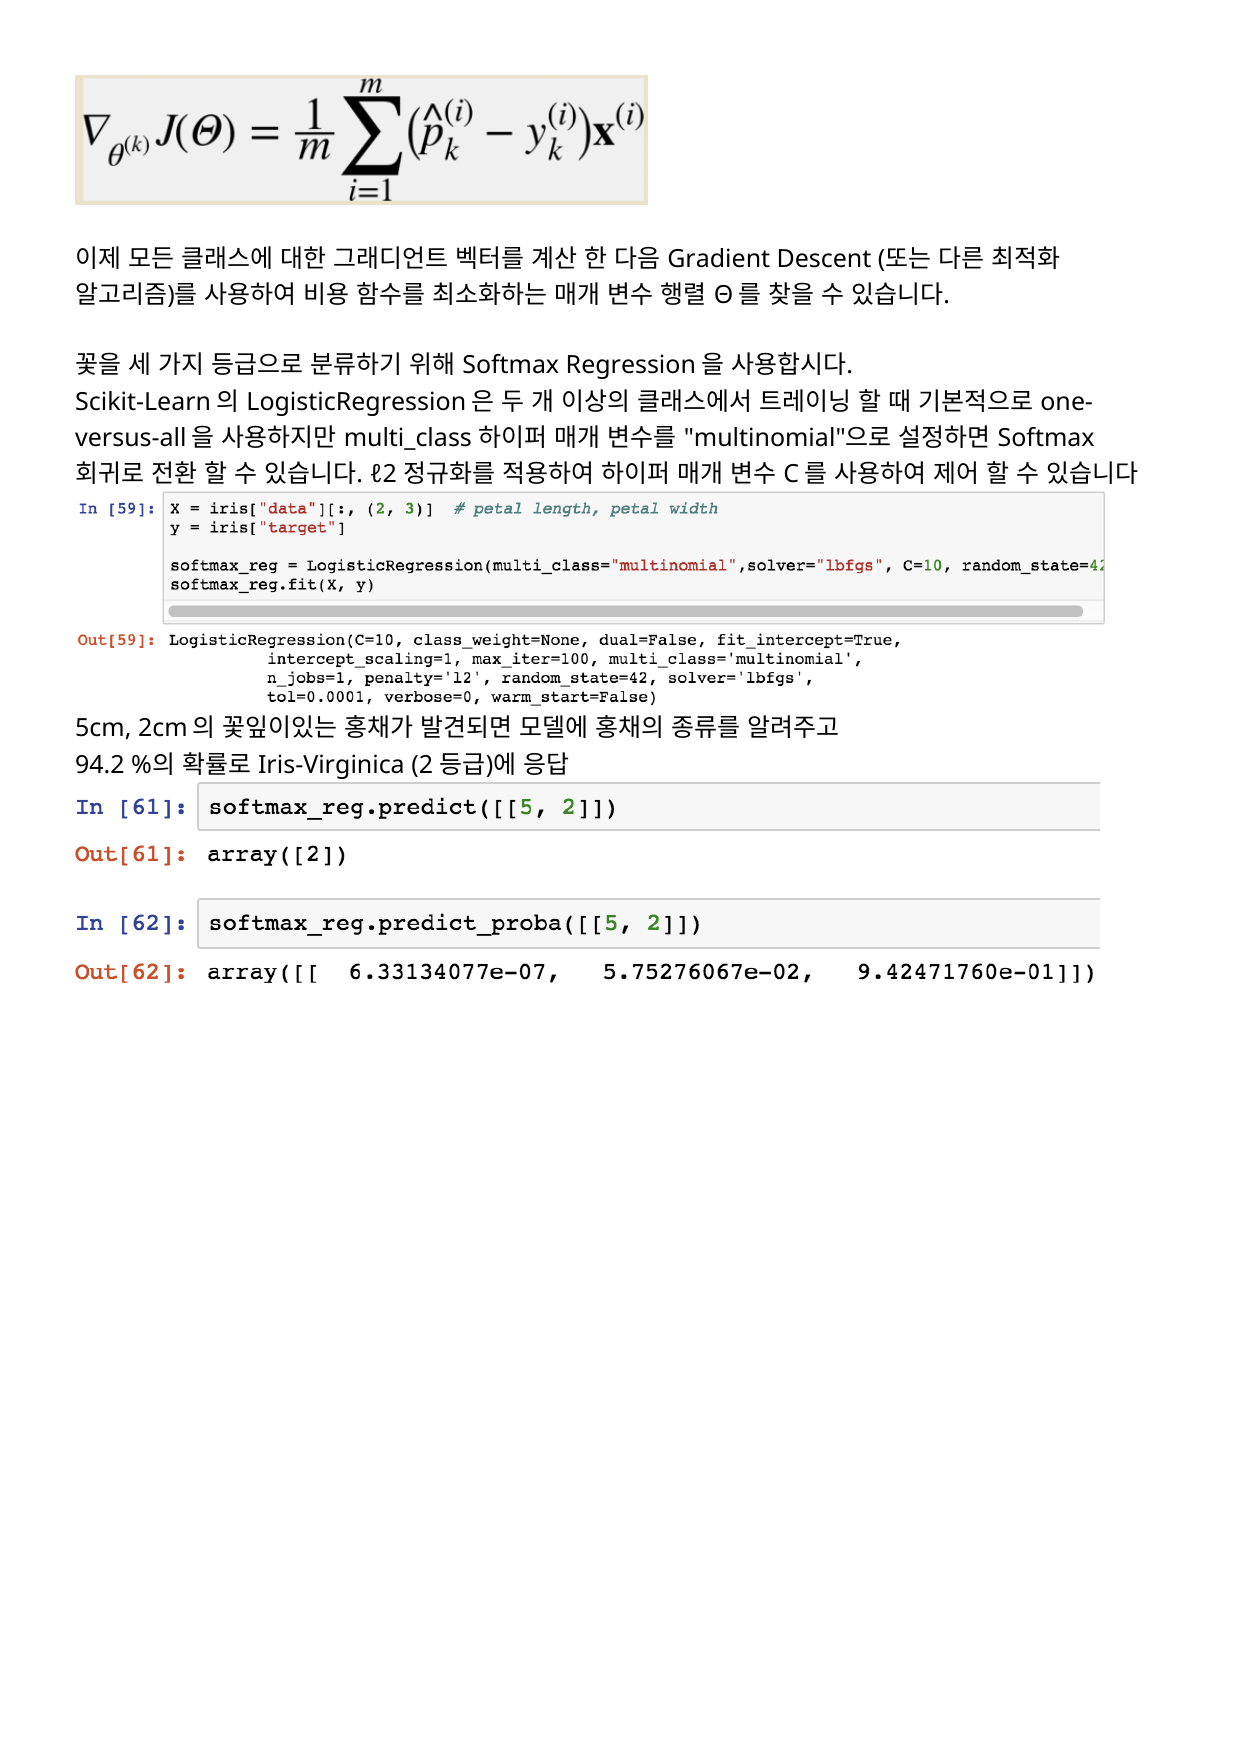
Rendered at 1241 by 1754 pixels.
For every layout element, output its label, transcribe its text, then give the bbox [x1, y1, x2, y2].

text Scikit-Learn의 LogisticRegression은 두 개 이상의 클래스에서 트레이닝 할 때 기본적으로 one-versus-all을 사용하지만 multi_class 하이퍼 매개 변수를 "multinomial"으로 설정하면 Softmax 회귀로 전환 할 수 있습니다. ℓ2 정규화를 적용하여 하이퍼 매개 변수 C를 사용하여 제어 할 수 있습니다 [75, 381, 1165, 490]
text 이제 모든 클래스에 대한 그래디언트 벡터를 계산 한 다음 Gradient Descent (또는 다른 최적화 알고리즘)를 사용하여 비용 함수를 최소화하는 매개 변수 행렬 Θ를 찾을 수 있습니다. [75, 238, 1165, 311]
picture [75, 75, 648, 205]
text 꽃을 세 가지 등급으로 분류하기 위해 Softmax Regression을 사용합시다. [75, 345, 1165, 381]
picture [75, 780, 1101, 997]
text 94.2 %의 확률로 Iris-Virginica (2 등급)에 응답 [75, 744, 1165, 780]
text 5cm, 2cm의 꽃잎이있는 홍채가 발견되면 모델에 홍채의 종류를 알려주고 [75, 708, 1165, 744]
picture [75, 489, 1109, 708]
